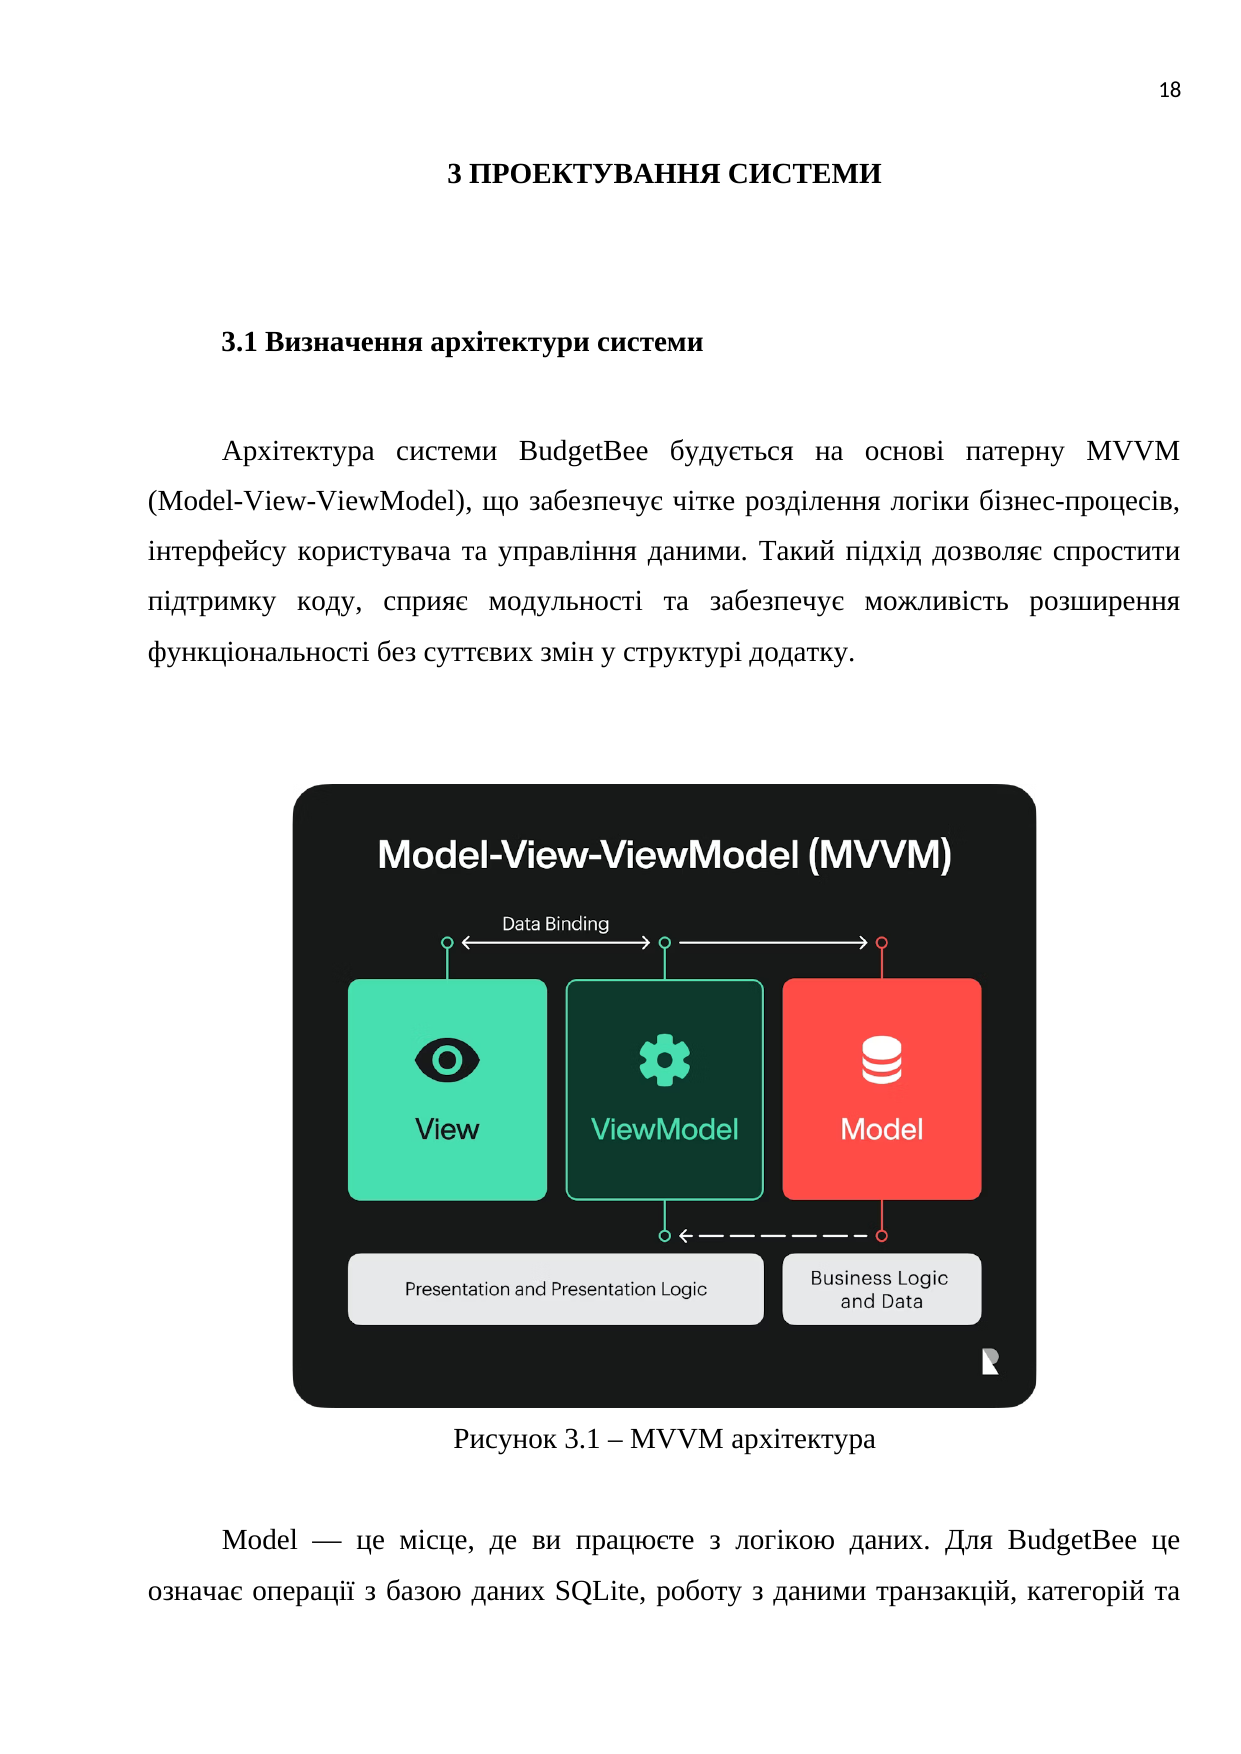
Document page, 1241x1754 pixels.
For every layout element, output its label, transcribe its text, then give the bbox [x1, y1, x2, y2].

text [148, 1522, 1181, 1606]
subtitle 3 ПРОЕКТУВАННЯ СИСТЕМИ [148, 156, 1181, 189]
picture [292, 784, 1037, 1408]
text Рисунок 3.1 – MVVM архітектура [148, 1422, 1181, 1455]
text Архітектура системи BudgetBee будується на основі патерну MVVM (Model-View-ViewModel), що забезпечує чітке розділення логіки бізнес-процесів, інтерфейсу користувача та управління даними. Такий підхід дозволяє спростити підтримку коду, сприяє модульності та забезпечує можливість розширення функціональності без суттєвих змін у структурі додатку. [148, 433, 1181, 667]
subtitle 3.1 Визначення архітектури системи [148, 324, 1181, 357]
